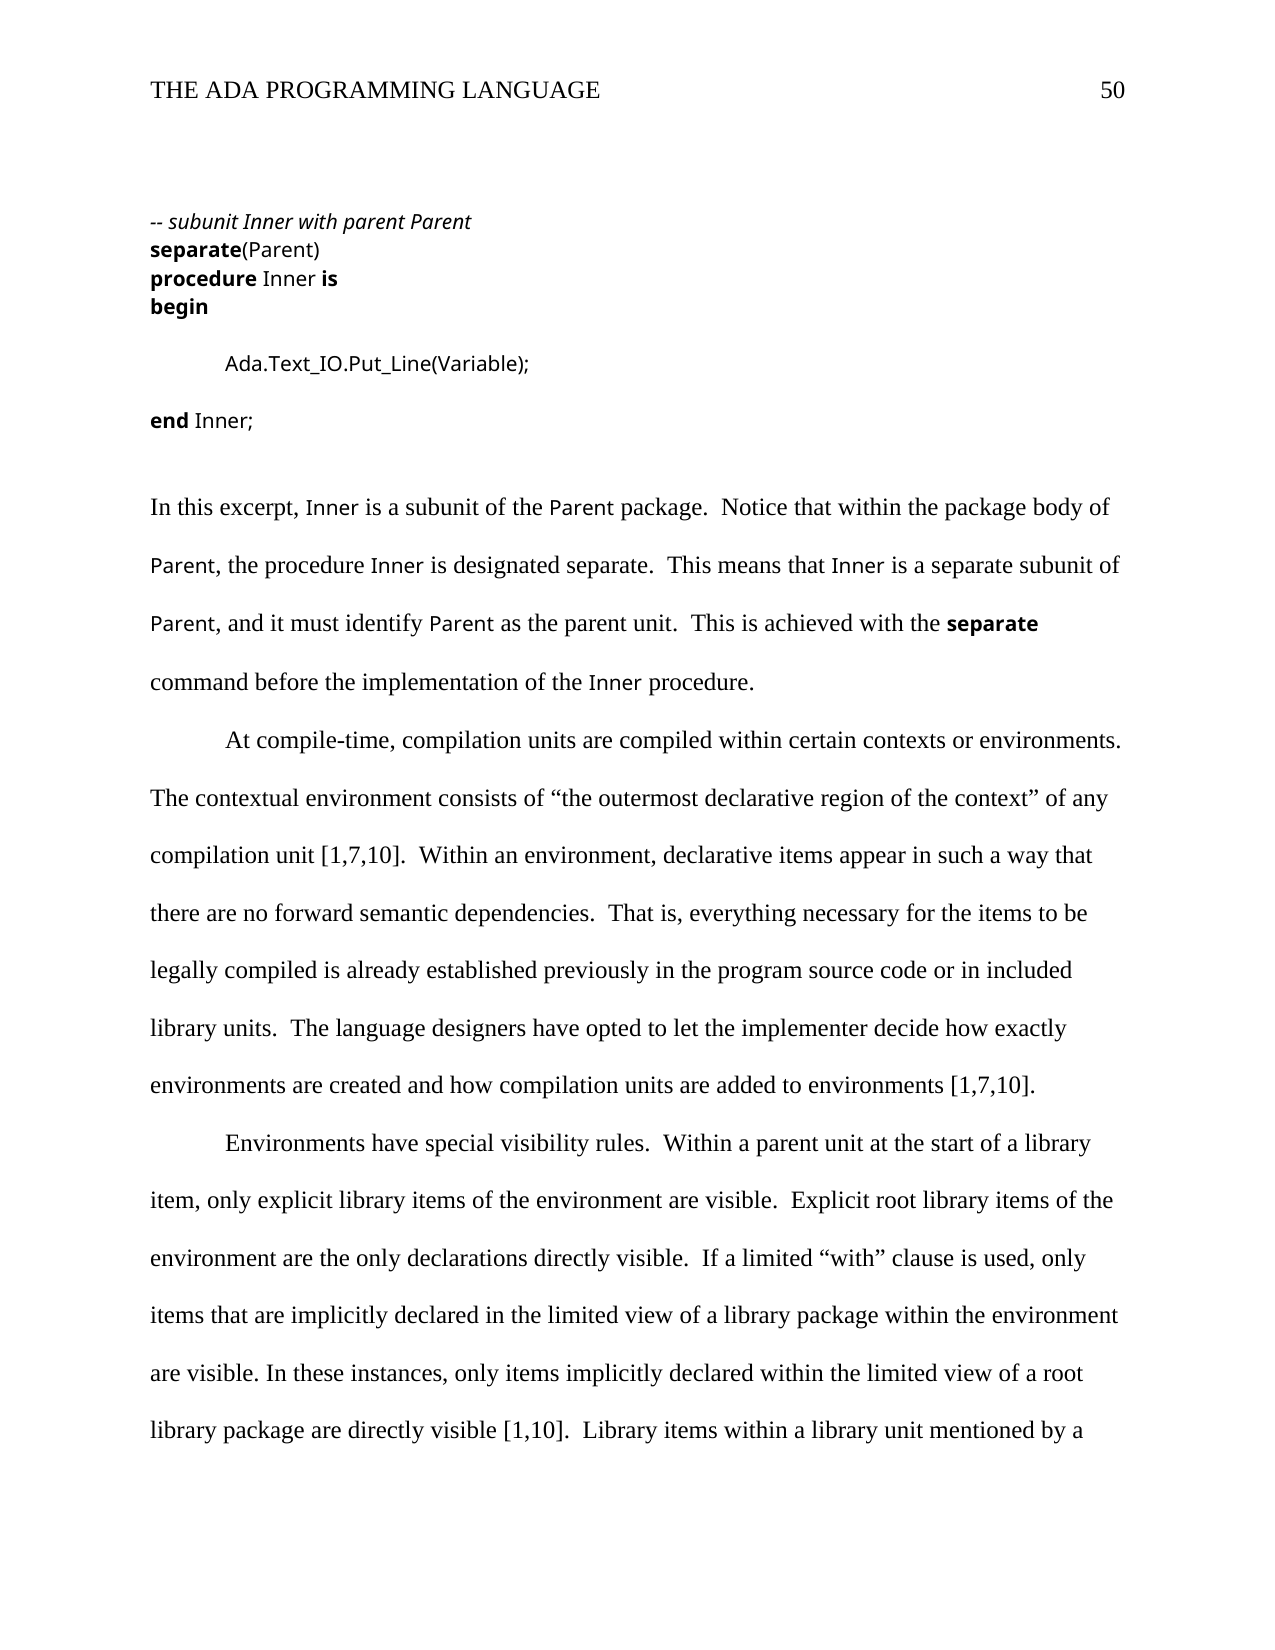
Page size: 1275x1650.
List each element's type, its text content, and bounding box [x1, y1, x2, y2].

text procedure Inner is [150, 264, 1125, 292]
text In this excerpt, Inner is a subunit of the Parent package. Notice that within the package body of Parent, the procedure Inner is designated separate. This means that Inner is a separate subunit of Parent, and it must identify Parent as the parent unit. This is achieved with the separate command before the implementation of the Inner procedure. [150, 492, 1125, 696]
text separate(Parent) [150, 235, 1125, 264]
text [150, 1128, 1125, 1444]
text Ada.Text_IO.Put_Line(Variable); [150, 349, 1125, 377]
text end Inner; [150, 406, 1125, 434]
text begin [150, 292, 1125, 321]
text At compile-time, compilation units are compiled within certain contexts or environments. The contextual environment consists of “the outermost declarative region of the context” of any compilation unit [1,7,10]. Within an environment, declarative items appear in such a way that there are no forward semantic dependencies. That is, everything necessary for the items to be legally compiled is already established previously in the program source code or in included library units. The language designers have opted to let the implementer decide how exactly environments are created and how compilation units are added to environments [1,7,10]. [150, 726, 1125, 1099]
text -- subunit Inner with parent Parent [150, 207, 1125, 235]
